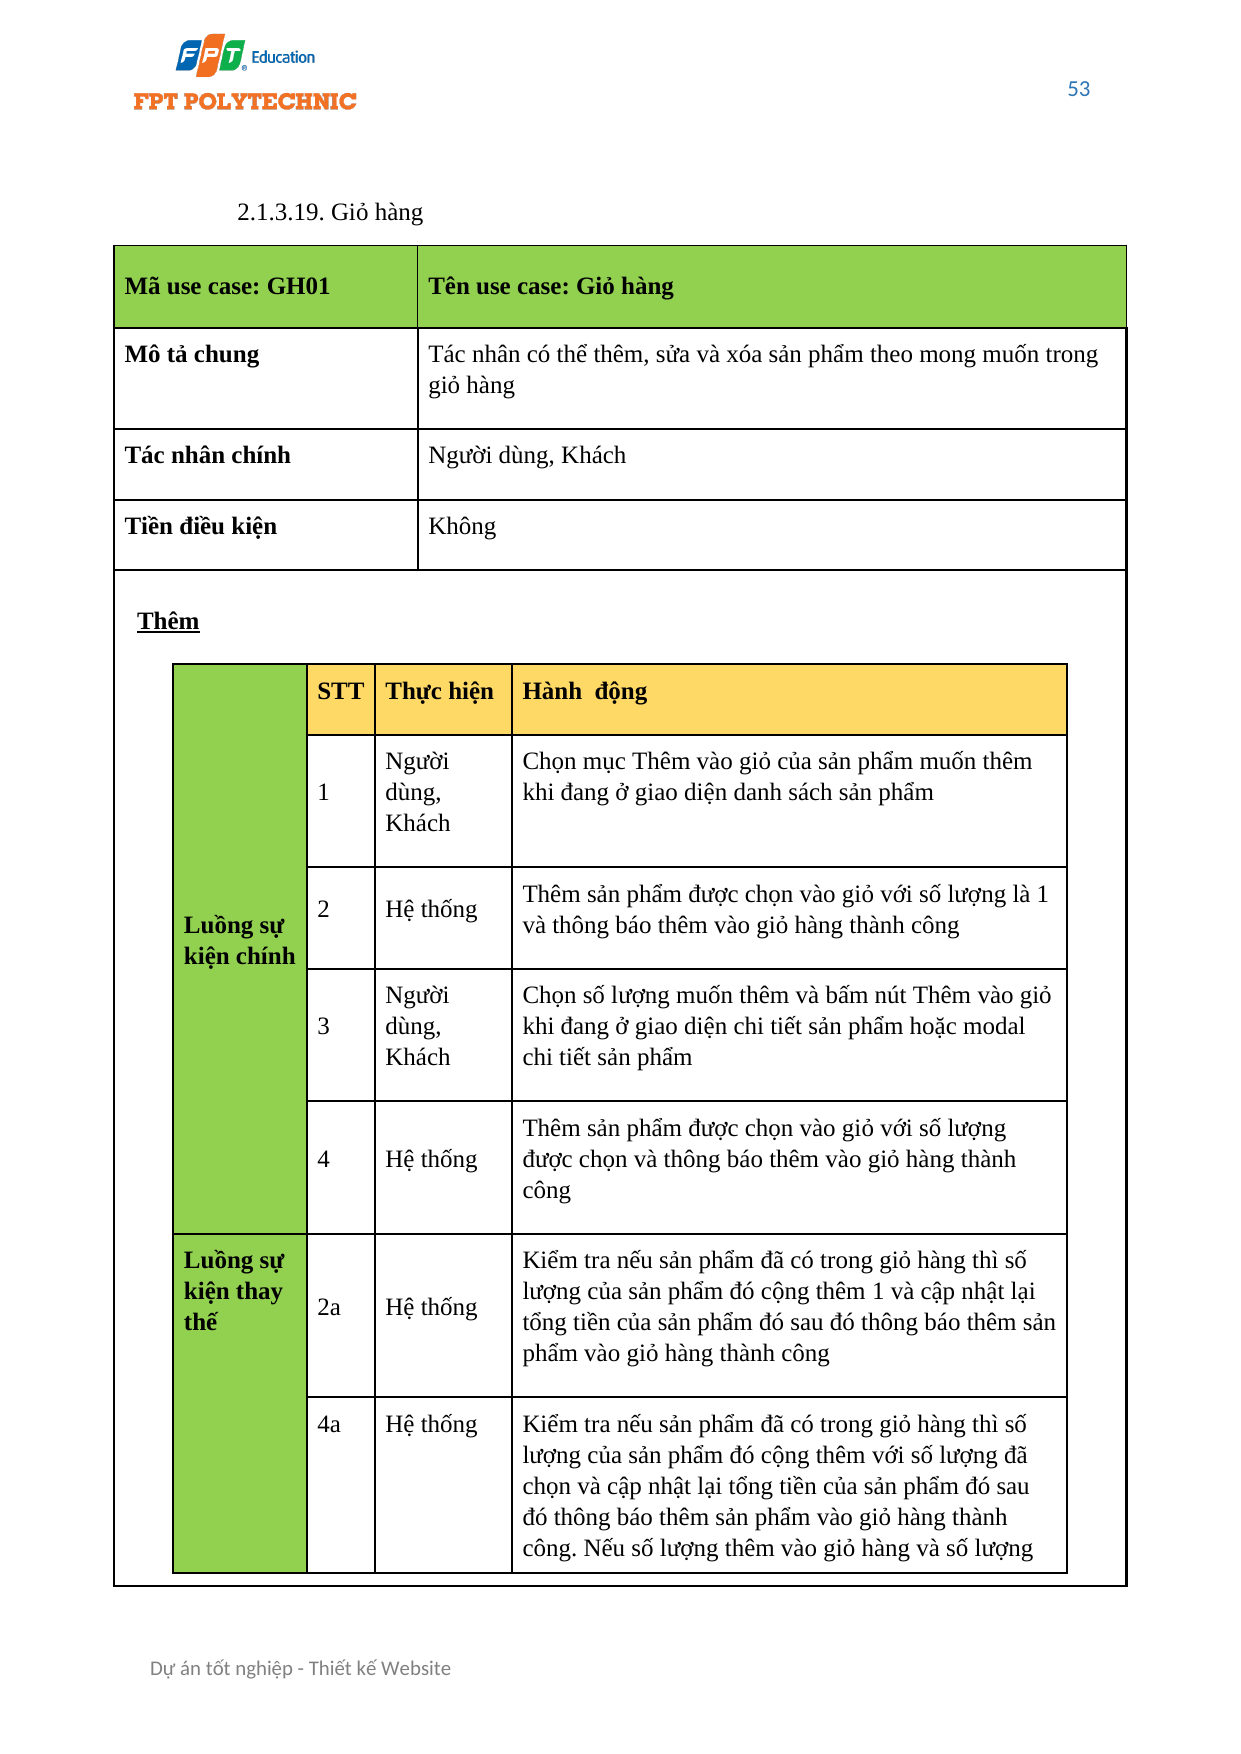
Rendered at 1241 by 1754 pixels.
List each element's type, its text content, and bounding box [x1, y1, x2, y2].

table_header Tên use case: Giỏ hàng [418, 246, 1126, 327]
table_header Mã use case: GH01 [115, 246, 417, 327]
table_cell Người dùng, Khách [419, 430, 1125, 498]
table_cell Không [419, 501, 1125, 569]
table_cell Mô tả chung [115, 329, 417, 428]
table_cell Tiền điều kiện [115, 501, 417, 569]
picture [126, 26, 364, 117]
table_cell Tác nhân chính [115, 430, 417, 498]
subtitle 2.1.3.19. Giỏ hàng [237, 197, 1090, 226]
table_cell Thêm Sửa Xóa [115, 571, 1125, 1584]
table_cell Tác nhân có thể thêm, sửa và xóa sản phẩm theo mong muốn trong giỏ hàng [419, 329, 1125, 428]
